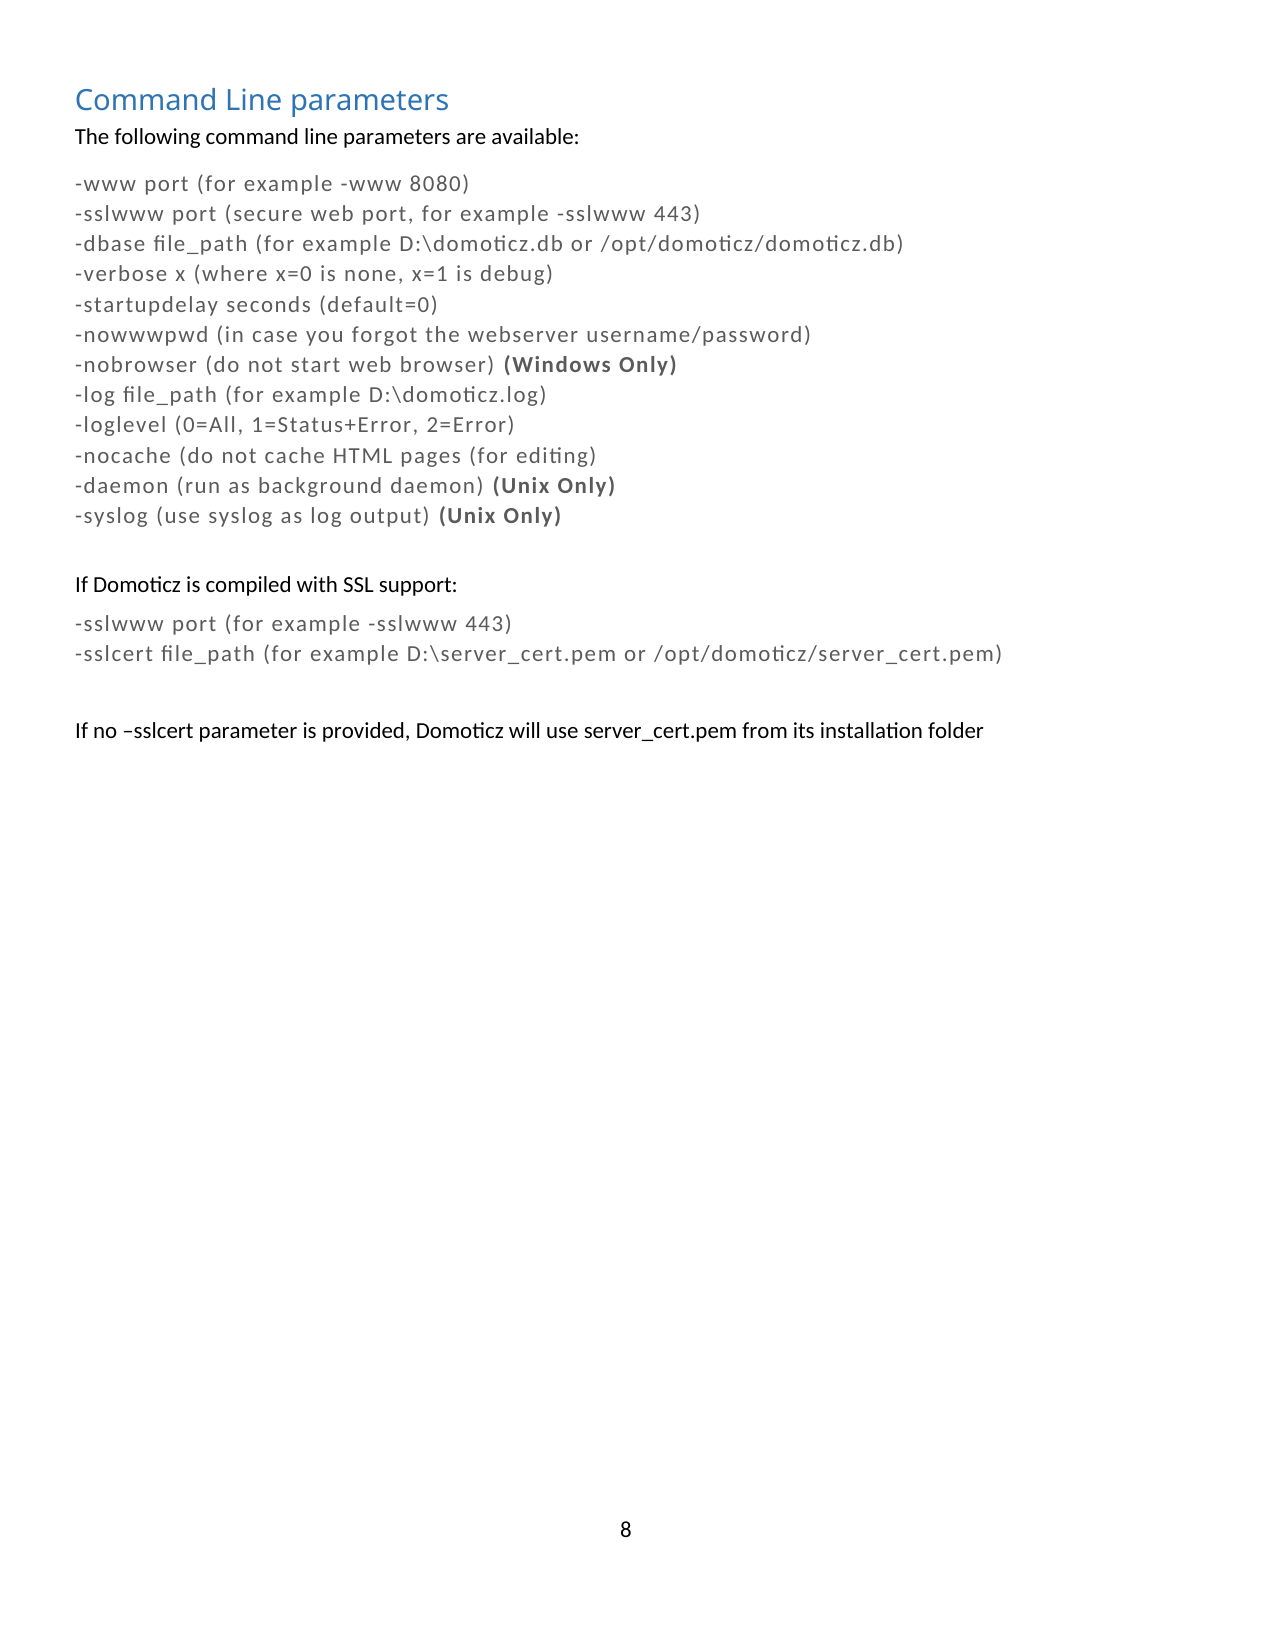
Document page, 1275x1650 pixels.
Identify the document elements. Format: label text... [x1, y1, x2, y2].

subtitle -loglevel (0=All, 1=Status+Error, 2=Error) [75, 411, 1200, 438]
subtitle -verbose x (where x=0 is none, x=1 is debug) [75, 259, 1200, 287]
subtitle -nobrowser (do not start web browser) (Windows Only) [75, 350, 1200, 378]
subtitle Command Line parameters [74, 79, 1200, 119]
subtitle -daemon (run as background daemon) (Unix Only) [486, 471, 1200, 499]
subtitle -syslog (use syslog as log output) (Unix Only) [432, 501, 1200, 529]
subtitle -nowwwpwd (in case you forgot the webserver username/password) [75, 320, 1200, 348]
subtitle -log file_path (for example D:\domoticz.log) [75, 380, 1200, 408]
subtitle -dbase file_path (for example D:\domoticz.db or /opt/domoticz/domoticz.db) [75, 229, 1200, 257]
subtitle -www port (for example -www 8080) [75, 169, 1200, 197]
subtitle -startupdelay seconds (default=0) [75, 290, 1200, 318]
subtitle -sslwww port (secure web port, for example -sslwww 443) [75, 199, 1200, 227]
text If no –sslcert parameter is provided, Domoticz will use server_cert.pem from its installation folder [75, 716, 1200, 744]
subtitle -nocache (do not cache HTML pages (for editing) [75, 441, 1200, 469]
subtitle -sslcert file_path (for example D:\server_cert.pem or /opt/domoticz/server_cert.pem) [75, 639, 1200, 667]
subtitle -sslwww port (for example -sslwww 443) [75, 609, 1200, 637]
text The following command line parameters are available: [74, 122, 1177, 150]
text If Domoticz is compiled with SSL support: [75, 570, 1200, 598]
